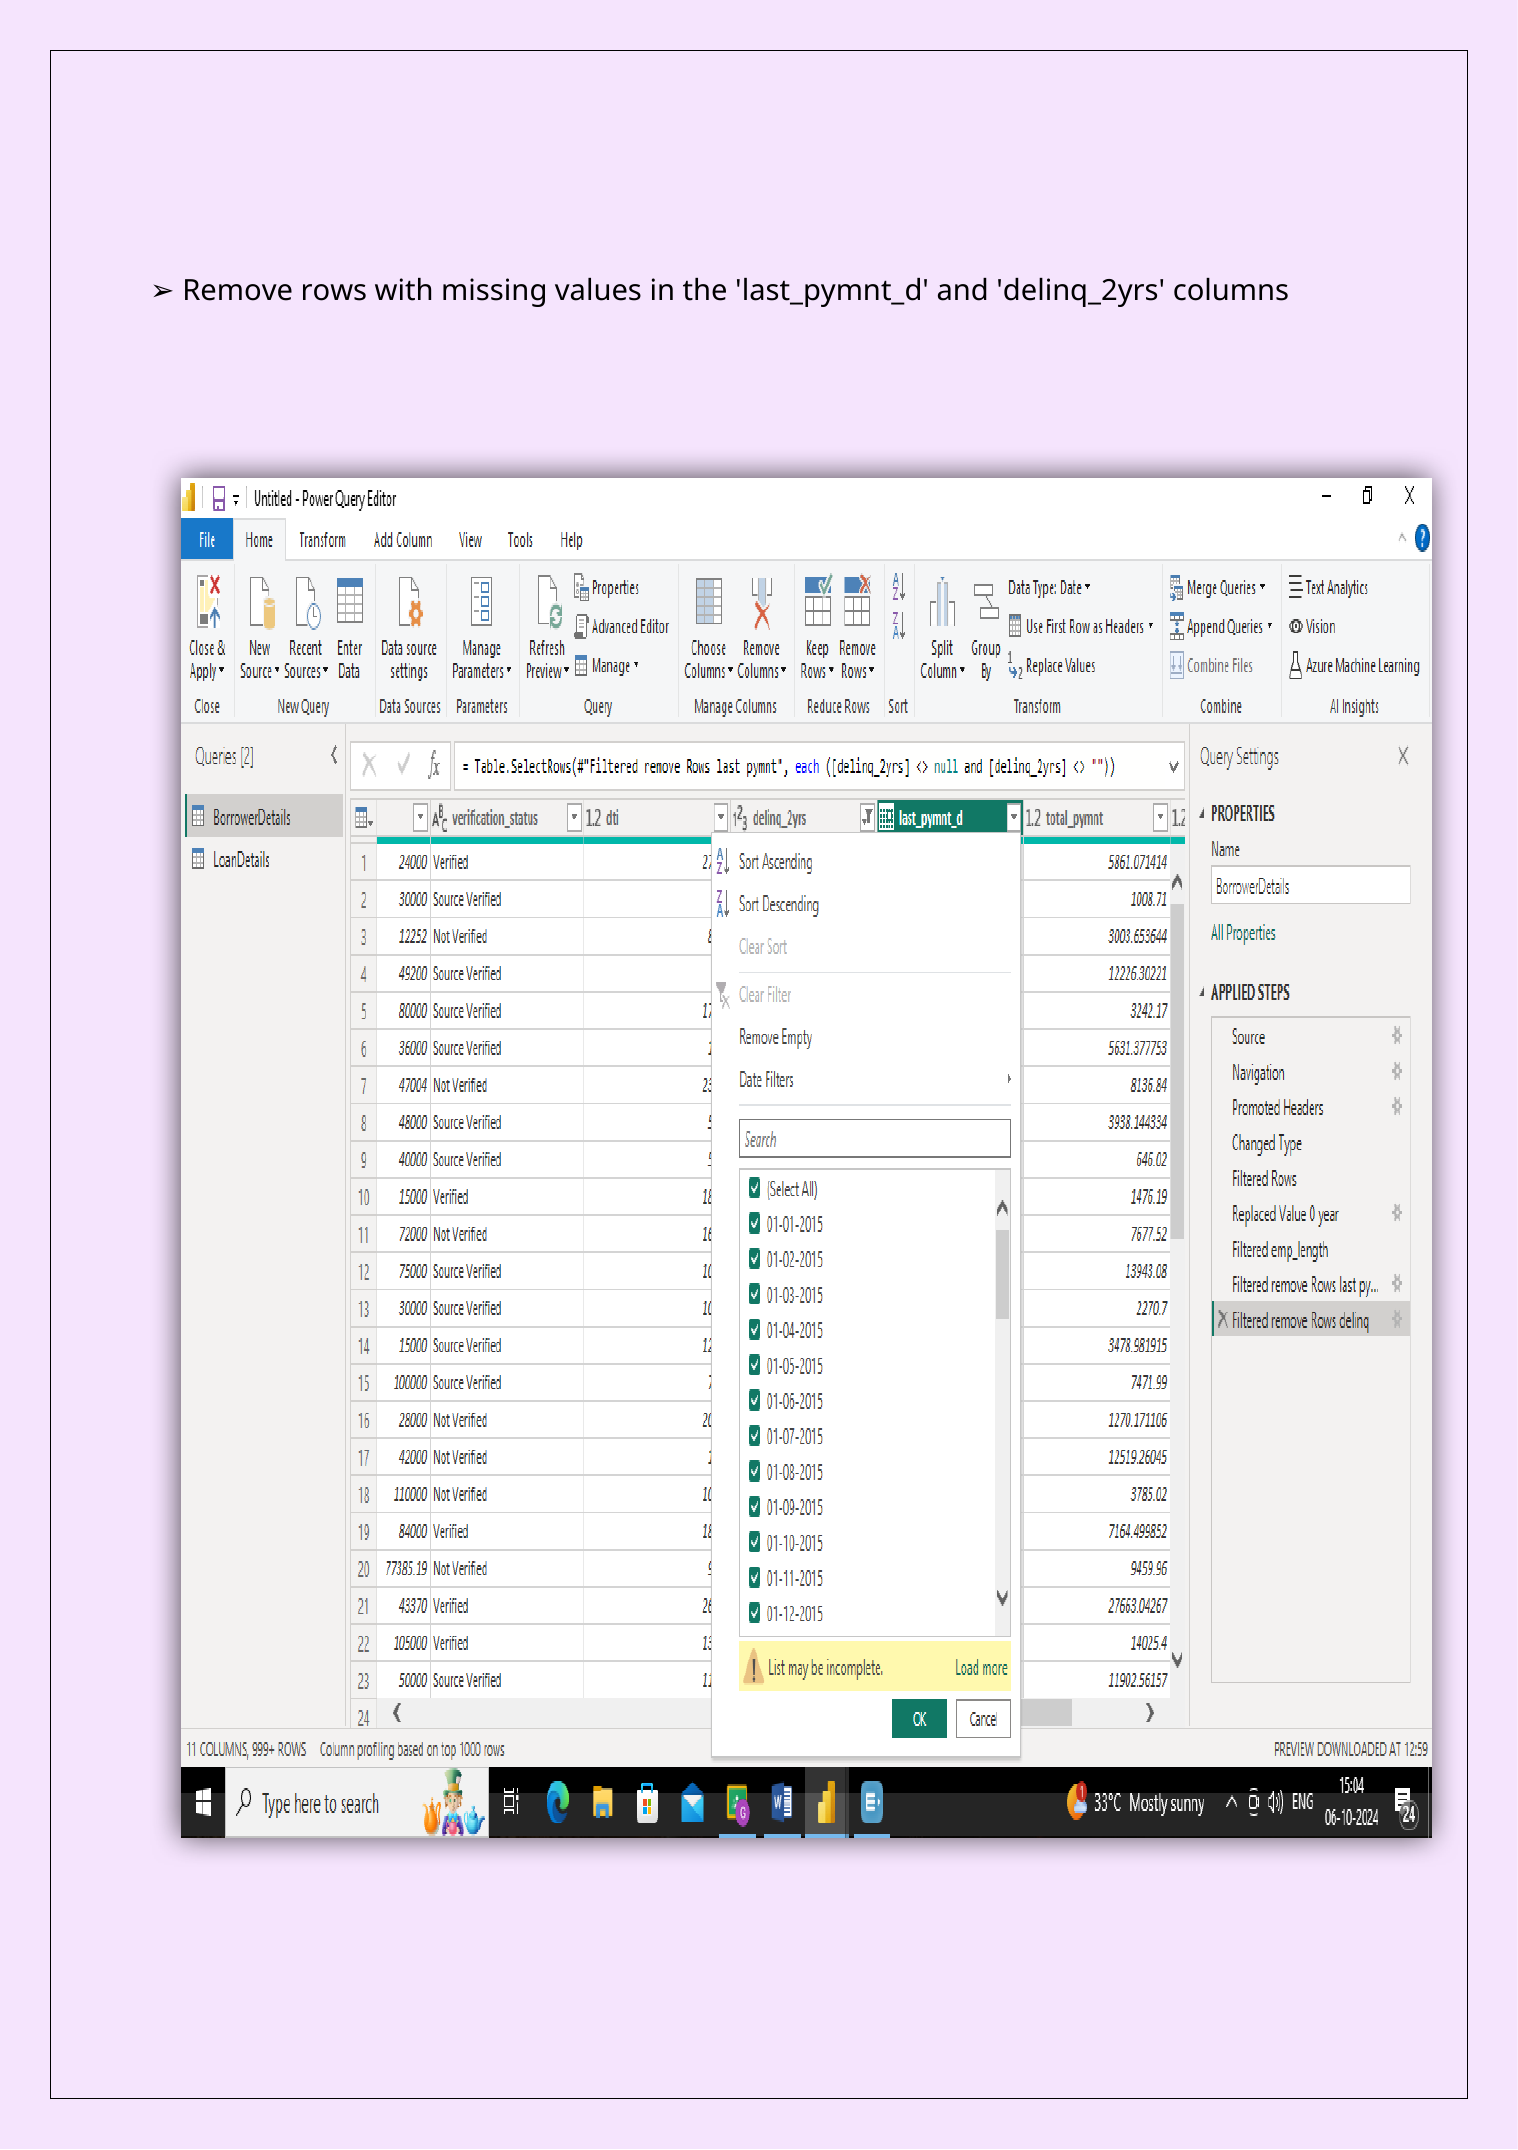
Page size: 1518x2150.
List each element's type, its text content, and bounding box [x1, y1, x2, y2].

text ➢ Remove rows with missing values in the 'last_pymnt_d' and 'delinq_2yrs' columns [150, 269, 1368, 309]
picture [181, 478, 1432, 1838]
